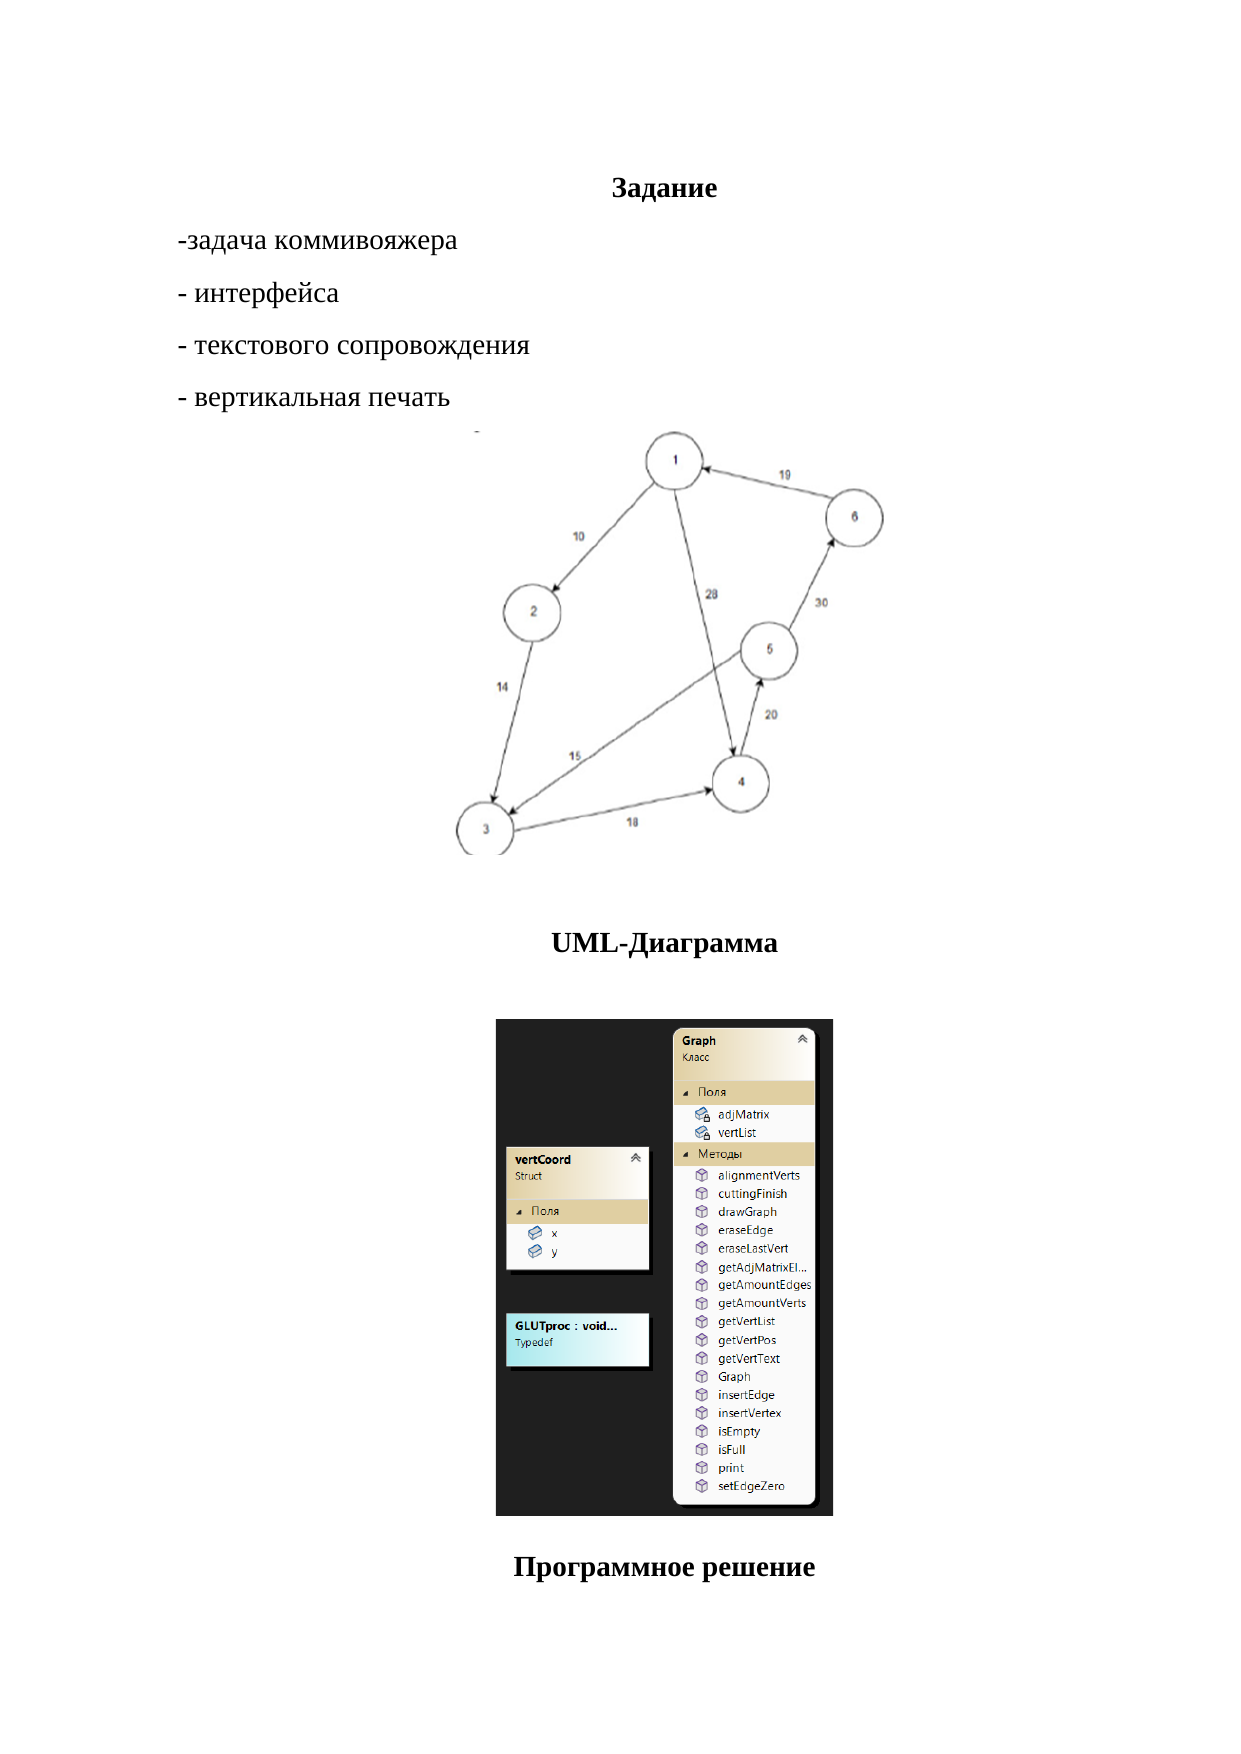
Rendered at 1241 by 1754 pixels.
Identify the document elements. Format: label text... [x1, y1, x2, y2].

text -задача коммивояжера [177, 222, 1152, 256]
picture [444, 431, 885, 855]
text Программное решение [177, 1549, 1152, 1582]
text - вертикальная печать [177, 379, 1152, 413]
text UML-Диаграмма [177, 925, 1152, 958]
picture [495, 1019, 834, 1516]
text - текстового сопровождения [177, 327, 1152, 360]
text - интерфейса [177, 275, 1152, 308]
text Задание [177, 170, 1152, 204]
